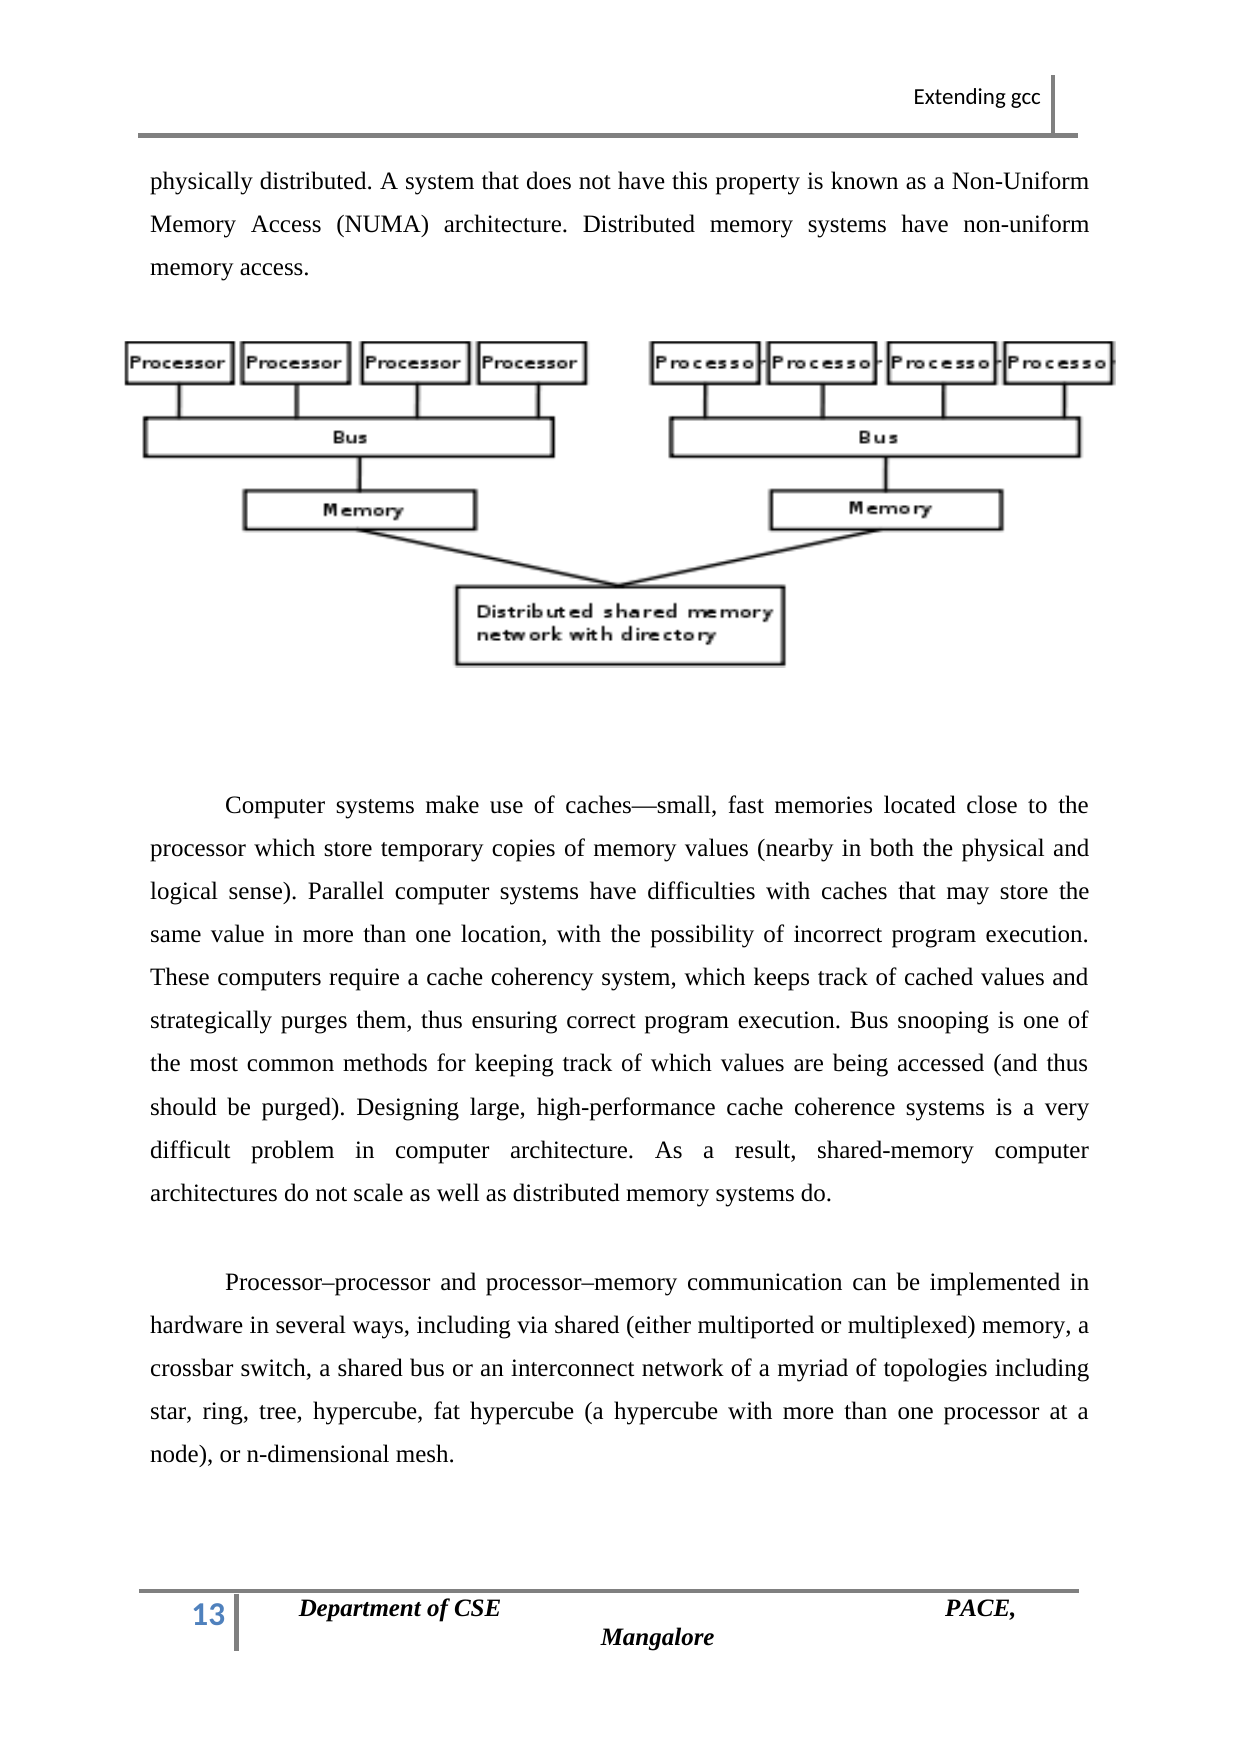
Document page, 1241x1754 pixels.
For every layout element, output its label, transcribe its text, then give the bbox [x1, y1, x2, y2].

text Computer systems make use of caches—small, fast memories located close to the processor which store temporary copies of memory values (nearby in both the physical and logical sense). Parallel computer systems have difficulties with caches that may store the same value in more than one location, with the possibility of incorrect program execution. These computers require a cache coherency system, which keeps track of cached values and strategically purges them, thus ensuring correct program execution. Bus snooping is one of the most common methods for keeping track of which values are being accessed (and thus should be purged). Designing large, high-performance cache coherence systems is a very difficult problem in computer architecture. As a result, shared-memory computer architectures do not scale as well as distributed memory systems do. [150, 790, 1090, 1207]
text Processor–processor and processor–memory communication can be implemented in hardware in several ways, including via shared (either multiported or multiplexed) memory, a crossbar switch, a shared bus or an interconnect network of a myriad of topologies including star, ring, tree, hypercube, fat hypercube (a hypercube with more than one processor at a node), or n-dimensional mesh. [150, 1267, 1090, 1468]
picture [124, 341, 1116, 668]
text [150, 166, 1090, 281]
